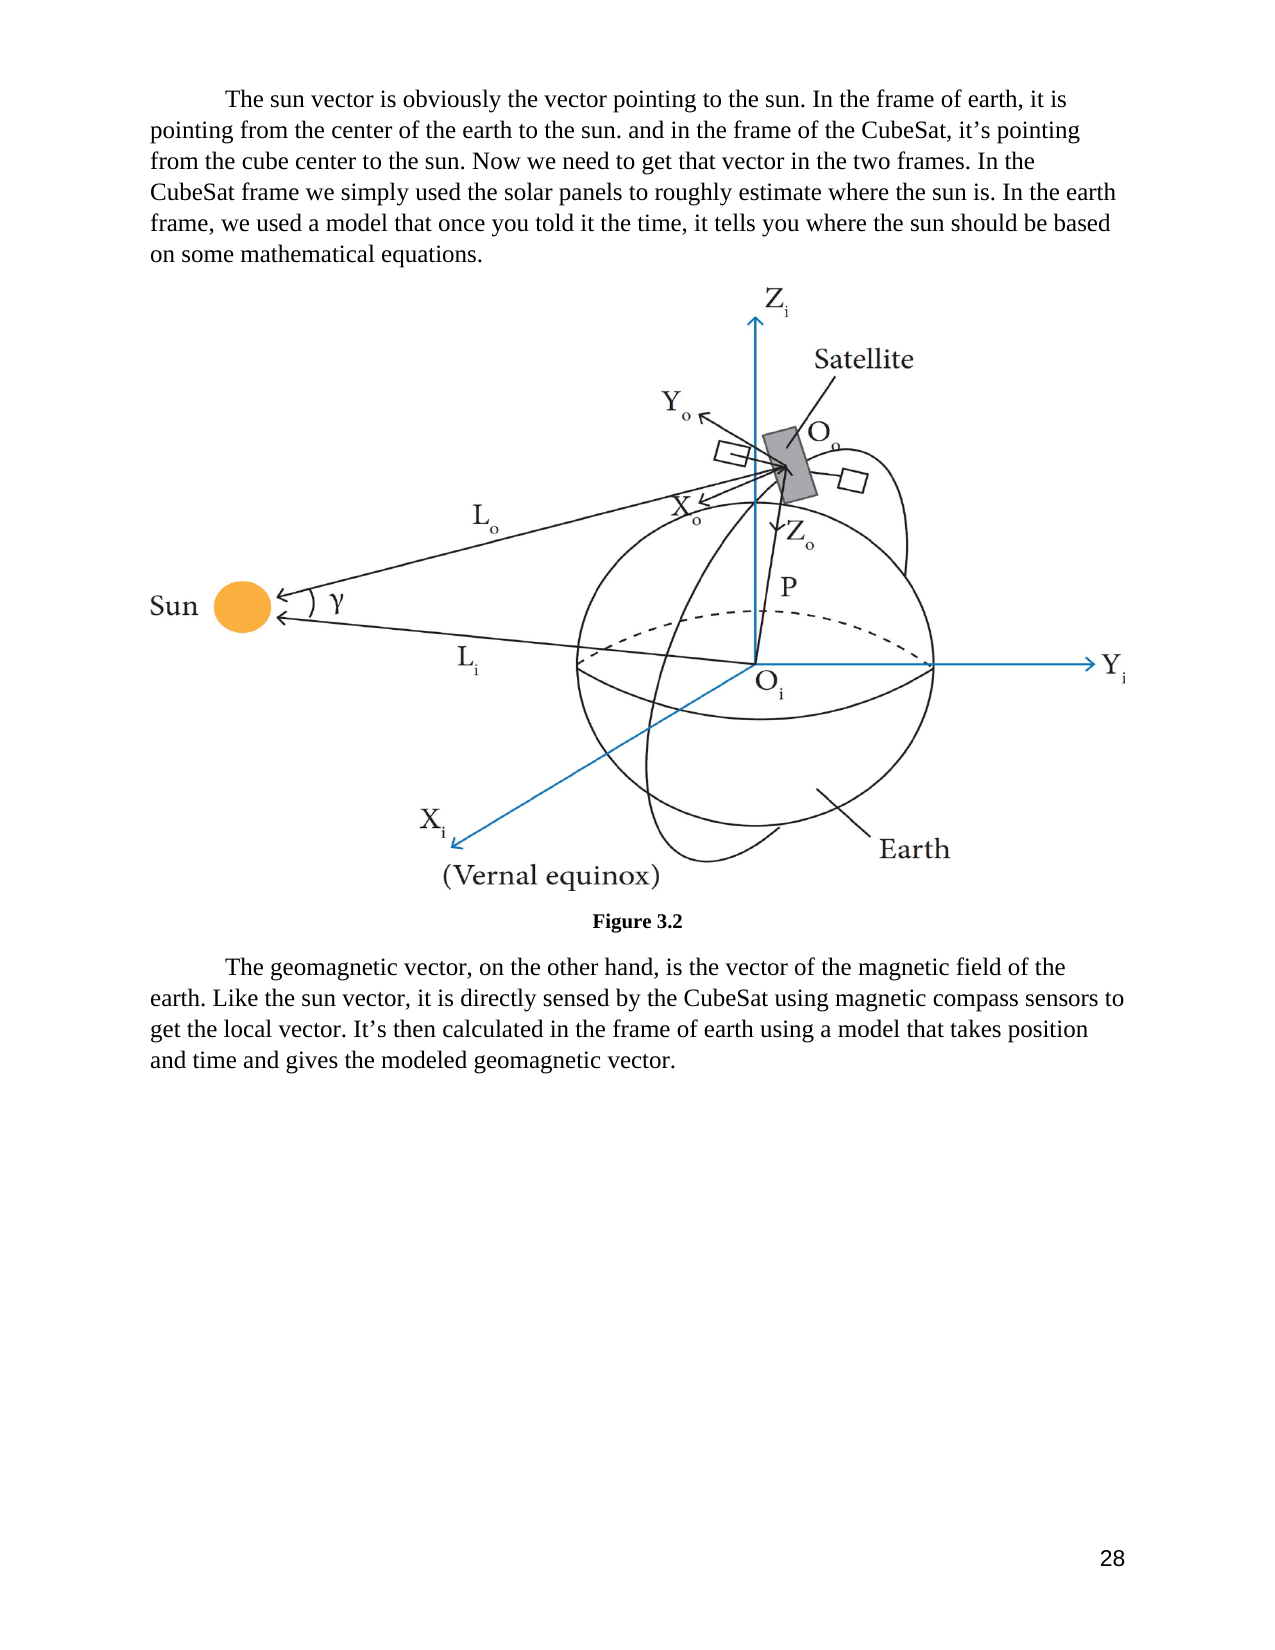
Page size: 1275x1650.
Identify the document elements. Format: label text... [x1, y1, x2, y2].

text The sun vector is obviously the vector pointing to the sun. In the frame of earth, it is pointing from the center of the earth to the sun. and in the frame of the CubeSat, it’s pointing from the cube center to the sun. Now we need to get that vector in the two frames. In the CubeSat frame we simply used the solar panels to roughly estimate where the sun is. In the earth frame, we used a model that once you told it the time, it tells you where the sun should be based on some mathematical equations. [150, 84, 1125, 268]
text The geomagnetic vector, on the other hand, is the vector of the magnetic field of the earth. Like the sun vector, it is directly sensed by the CubeSat using magnetic compass sensors to get the local vector. It’s then calculated in the frame of earth using a model that takes position and time and gives the modeled geomagnetic vector. [150, 952, 1125, 1073]
picture [150, 287, 1125, 891]
text Figure 3.2 [150, 909, 1125, 933]
